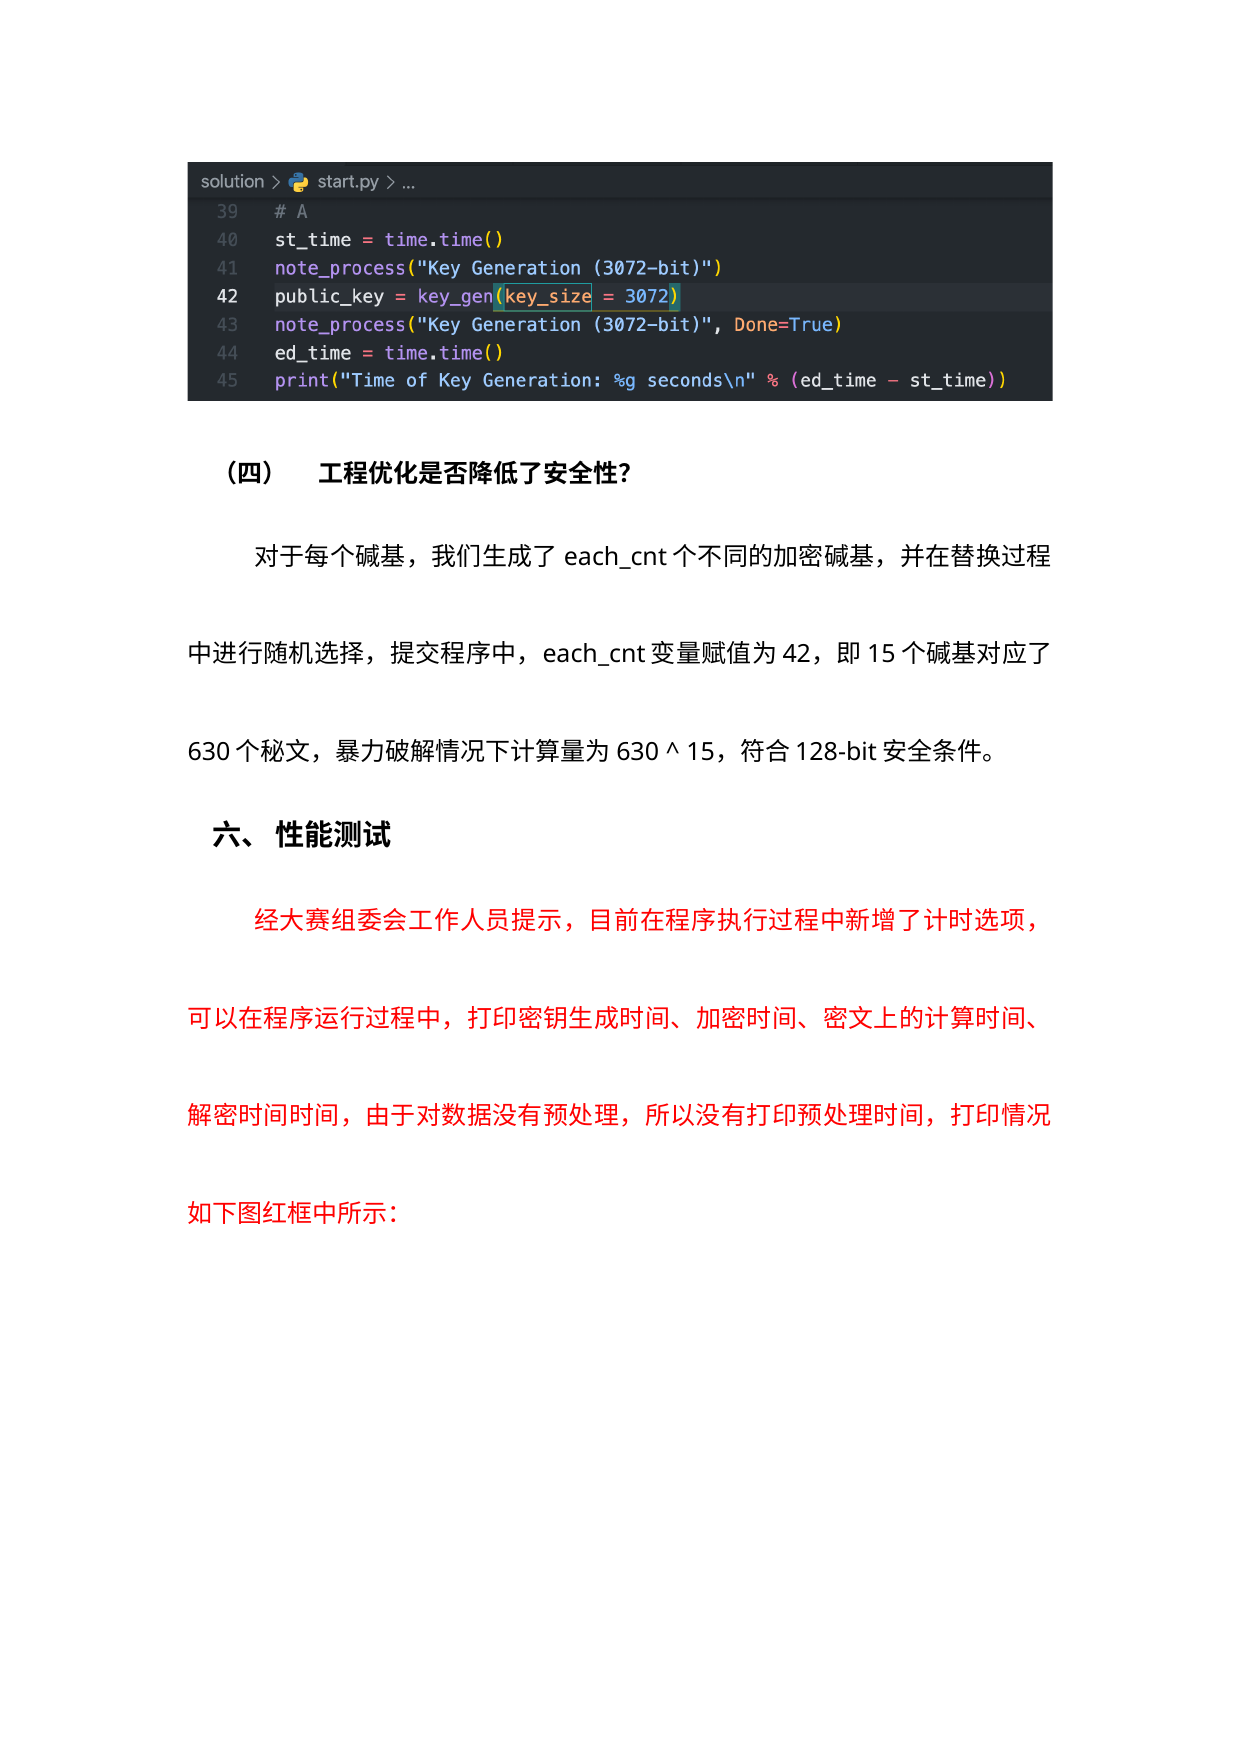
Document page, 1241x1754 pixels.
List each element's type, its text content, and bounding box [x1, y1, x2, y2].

subtitle 性能测试 [212, 800, 1028, 865]
subtitle 工程优化是否降低了安全性？ [212, 439, 1028, 504]
text 经大赛组委会工作人员提示，目前在程序执行过程中新增了计时选项，可以在程序运行过程中，打印密钥生成时间、加密时间、密文上的计算时间、解密时间时间，由于对数据没有预处理，所以没有打印预处理时间，打印情况如下图红框中所示： [187, 886, 1053, 1244]
picture [187, 162, 1053, 401]
text 对于每个碱基，我们生成了each_cnt个不同的加密碱基，并在替换过程中进行随机选择，提交程序中，each_cnt变量赋值为42，即15个碱基对应了630个秘文，暴力破解情况下计算量为 630 ^ 15，符合128-bit安全条件。 [187, 522, 1053, 782]
